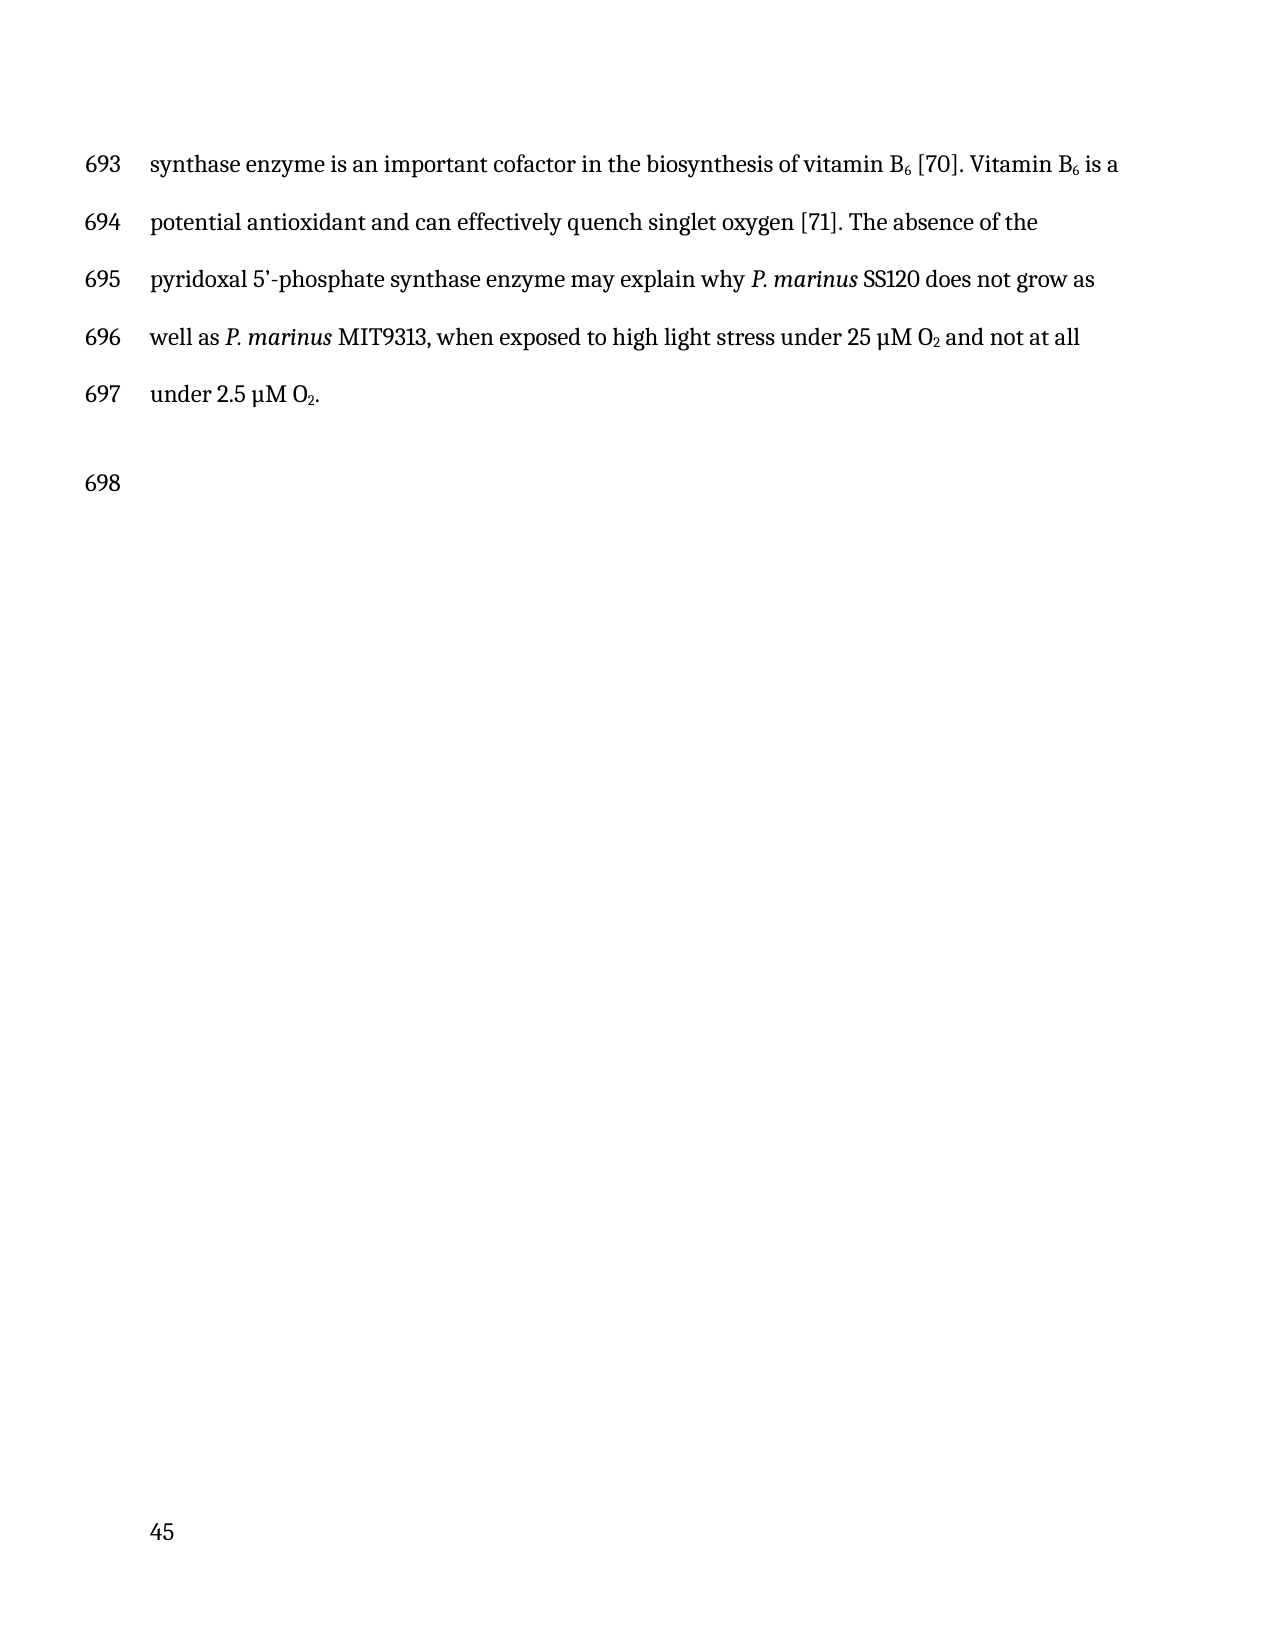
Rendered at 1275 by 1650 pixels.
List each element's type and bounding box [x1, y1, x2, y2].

text [150, 150, 1125, 409]
